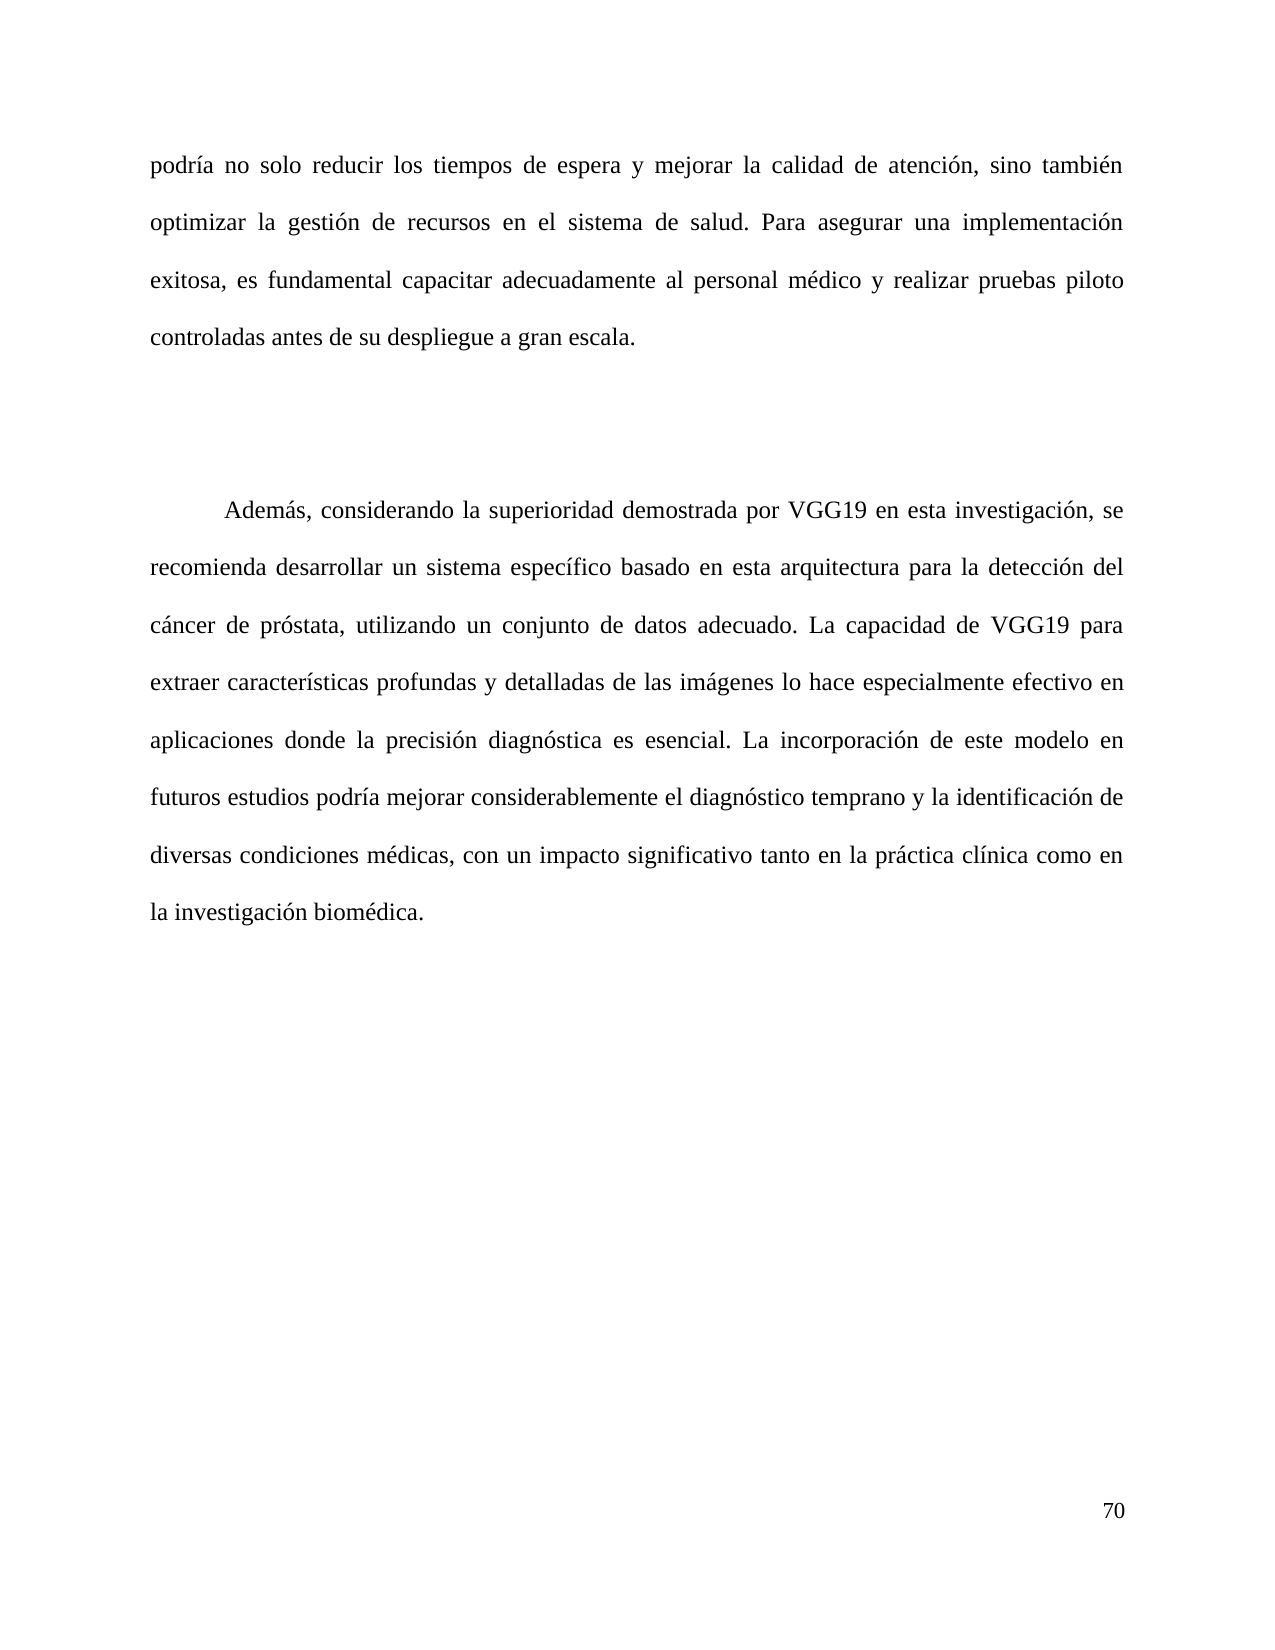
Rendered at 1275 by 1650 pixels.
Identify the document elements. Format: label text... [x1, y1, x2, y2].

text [150, 150, 1125, 351]
text Además, considerando la superioridad demostrada por VGG19 en esta investigación, se recomienda desarrollar un sistema específico basado en esta arquitectura para la detección del cáncer de próstata, utilizando un conjunto de datos adecuado. La capacidad de VGG19 para extraer características profundas y detalladas de las imágenes lo hace especialmente efectivo en aplicaciones donde la precisión diagnóstica es esencial. La incorporación de este modelo en futuros estudios podría mejorar considerablemente el diagnóstico temprano y la identificación de diversas condiciones médicas, con un impacto significativo tanto en la práctica clínica como en la investigación biomédica. [150, 495, 1125, 926]
